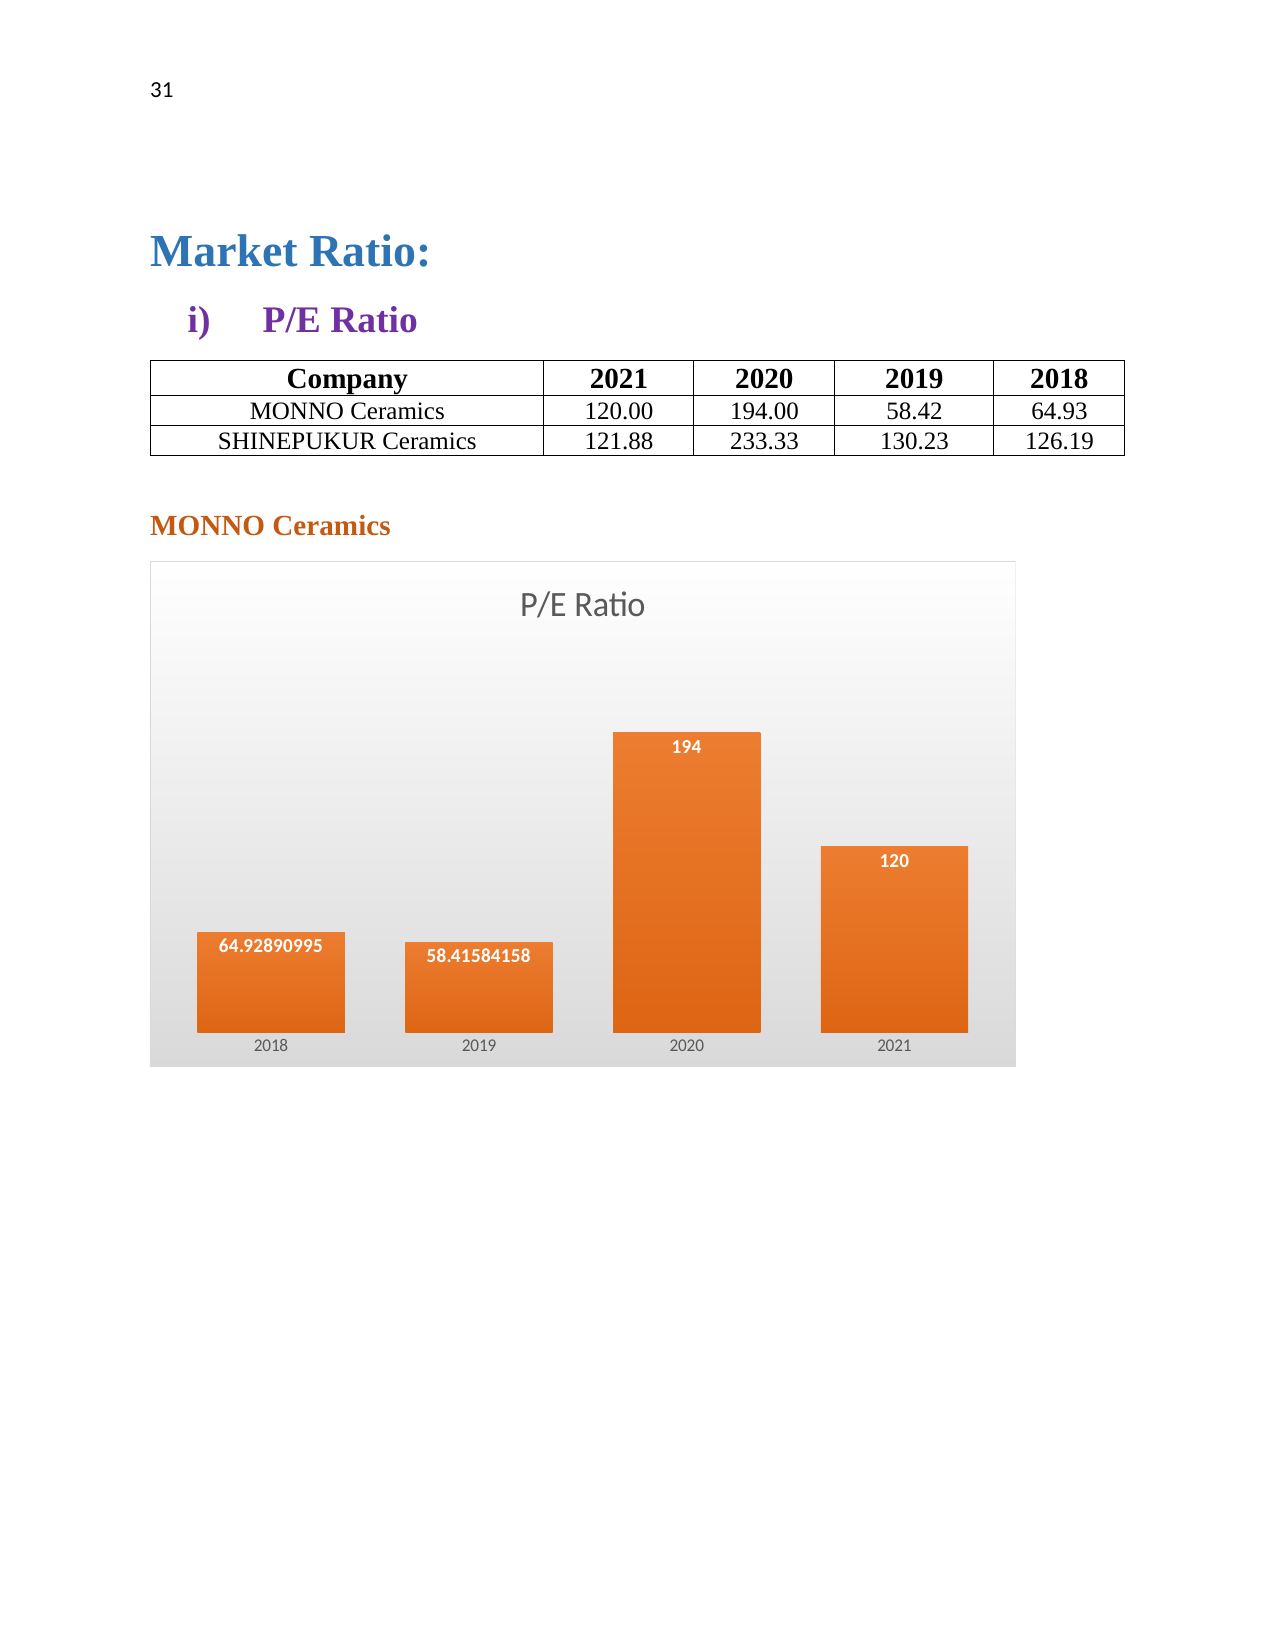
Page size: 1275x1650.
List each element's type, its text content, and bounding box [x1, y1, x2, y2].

table_cell 58.42 [835, 396, 993, 425]
table_cell 130.23 [835, 426, 993, 454]
table_cell 120.00 [544, 396, 693, 425]
table_cell 64.93 [994, 396, 1124, 425]
table_cell SHINEPUKUR Ceramics [151, 426, 543, 454]
table_cell 126.19 [994, 426, 1124, 454]
table_header 2019 [835, 361, 993, 395]
text MONNO Ceramics [150, 508, 1125, 542]
table_header 2021 [544, 361, 693, 395]
table_cell 233.33 [694, 426, 834, 454]
table_header Company [151, 361, 543, 395]
list P/E Ratio [187, 297, 1125, 340]
text Market Ratio: [150, 223, 1125, 276]
table_cell 121.88 [544, 426, 693, 454]
table_header 2020 [694, 361, 834, 395]
table_cell MONNO Ceramics [151, 396, 543, 425]
table_cell 194.00 [694, 396, 834, 425]
table_header 2018 [994, 361, 1124, 395]
